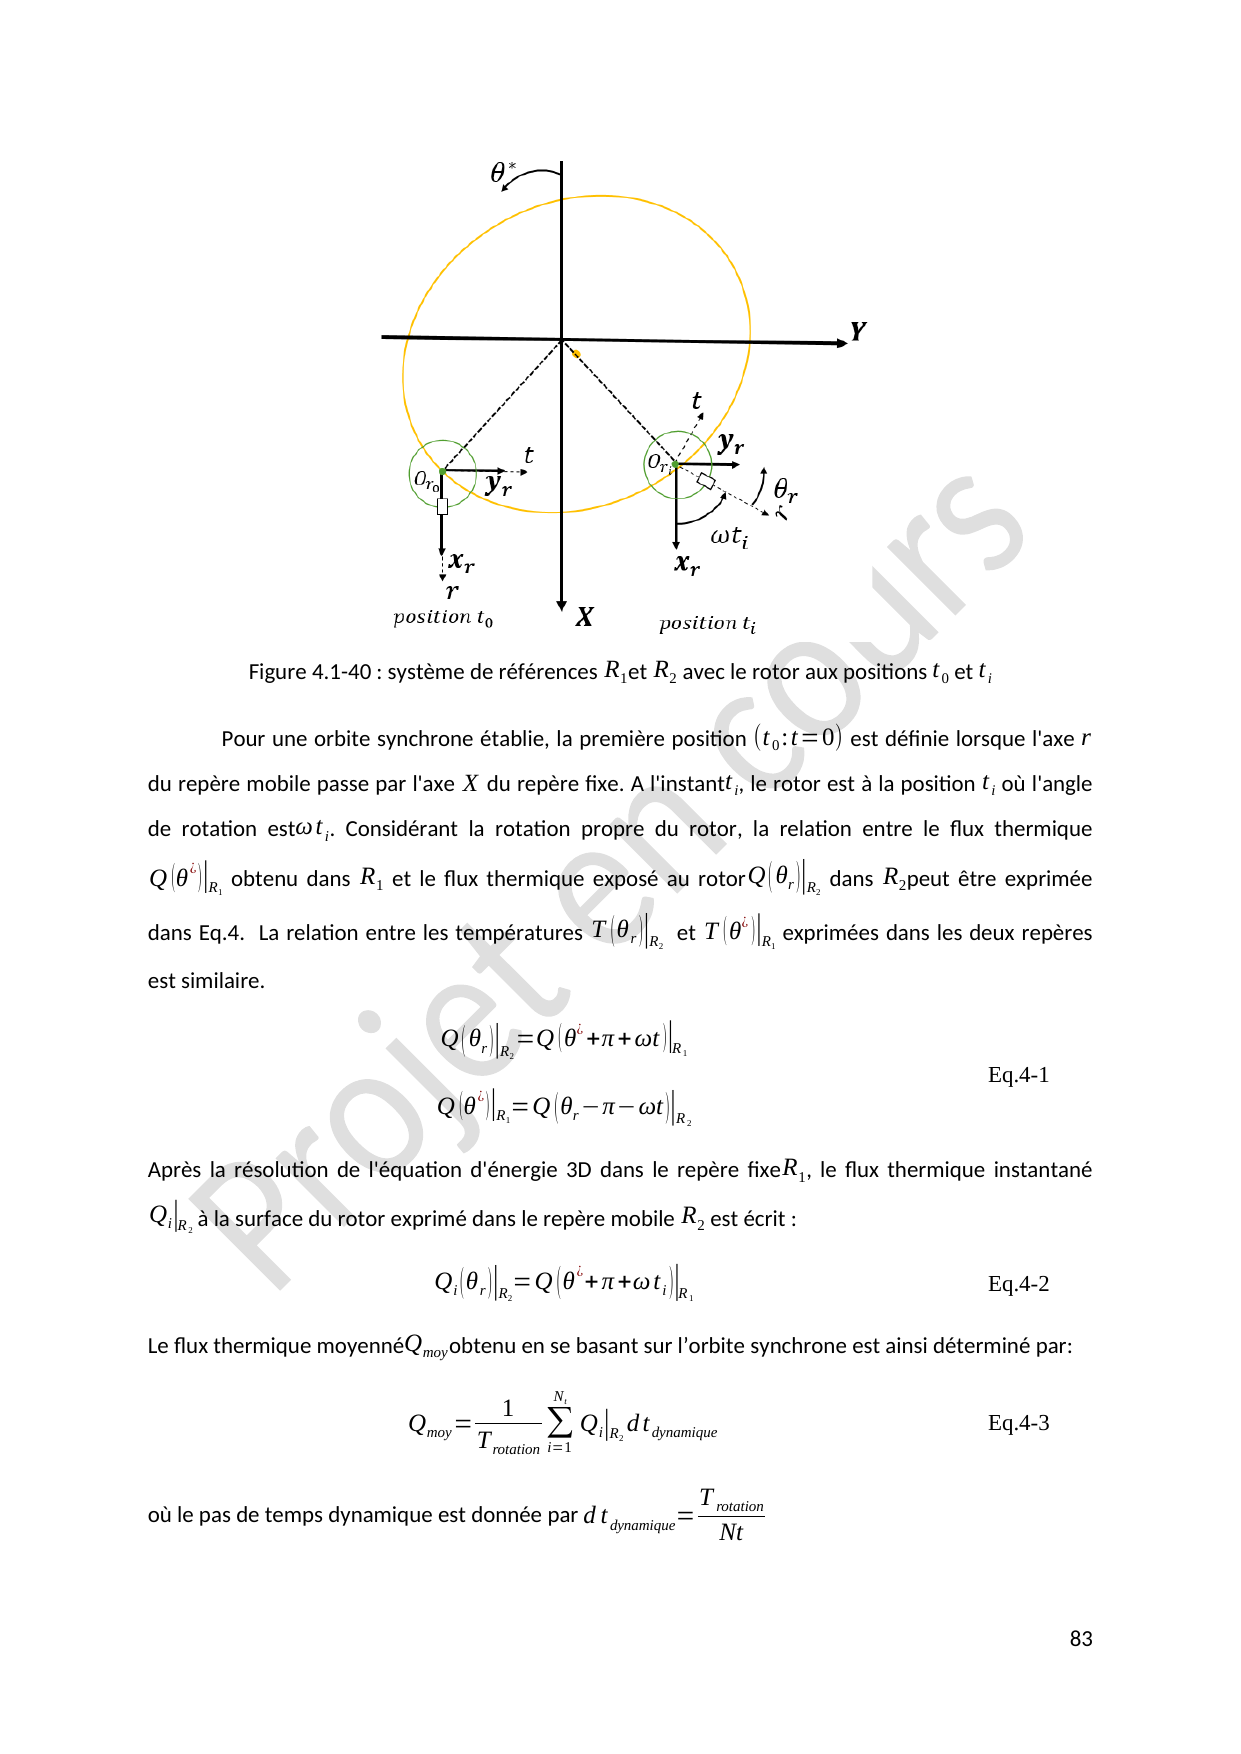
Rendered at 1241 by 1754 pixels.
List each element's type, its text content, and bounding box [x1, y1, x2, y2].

picture [367, 147, 873, 642]
table_header [977, 1250, 1091, 1329]
text Le flux thermique moyennéobtenu en se basant sur l’orbite synchrone est ainsi déterminé par: [148, 1329, 1093, 1361]
table_header [149, 1250, 977, 1329]
text Pour une orbite synchrone établie, la première position est définie lorsque l'axe du repère mobile passe par l'axe du repère fixe. A l'instant, le rotor est à la position où l'angle de rotation est. Considérant la rotation propre du rotor, la relation entre le flux thermique obtenu dans et le flux thermique exposé au rotor dans peut être exprimée dans Eq.4. La relation entre les températures et exprimées dans les deux repères est similaire. [148, 722, 1093, 994]
table_header [149, 1375, 977, 1483]
table_header [149, 1008, 977, 1154]
text Après la résolution de l'équation d'énergie 3D dans le repère fixe, le flux thermique instantané à la surface du rotor exprimé dans le repère mobile est écrit : [148, 1154, 1093, 1236]
text où le pas de temps dynamique est donnée par [148, 1483, 1093, 1546]
table_header [977, 1375, 1091, 1483]
table_header [977, 1008, 1091, 1154]
